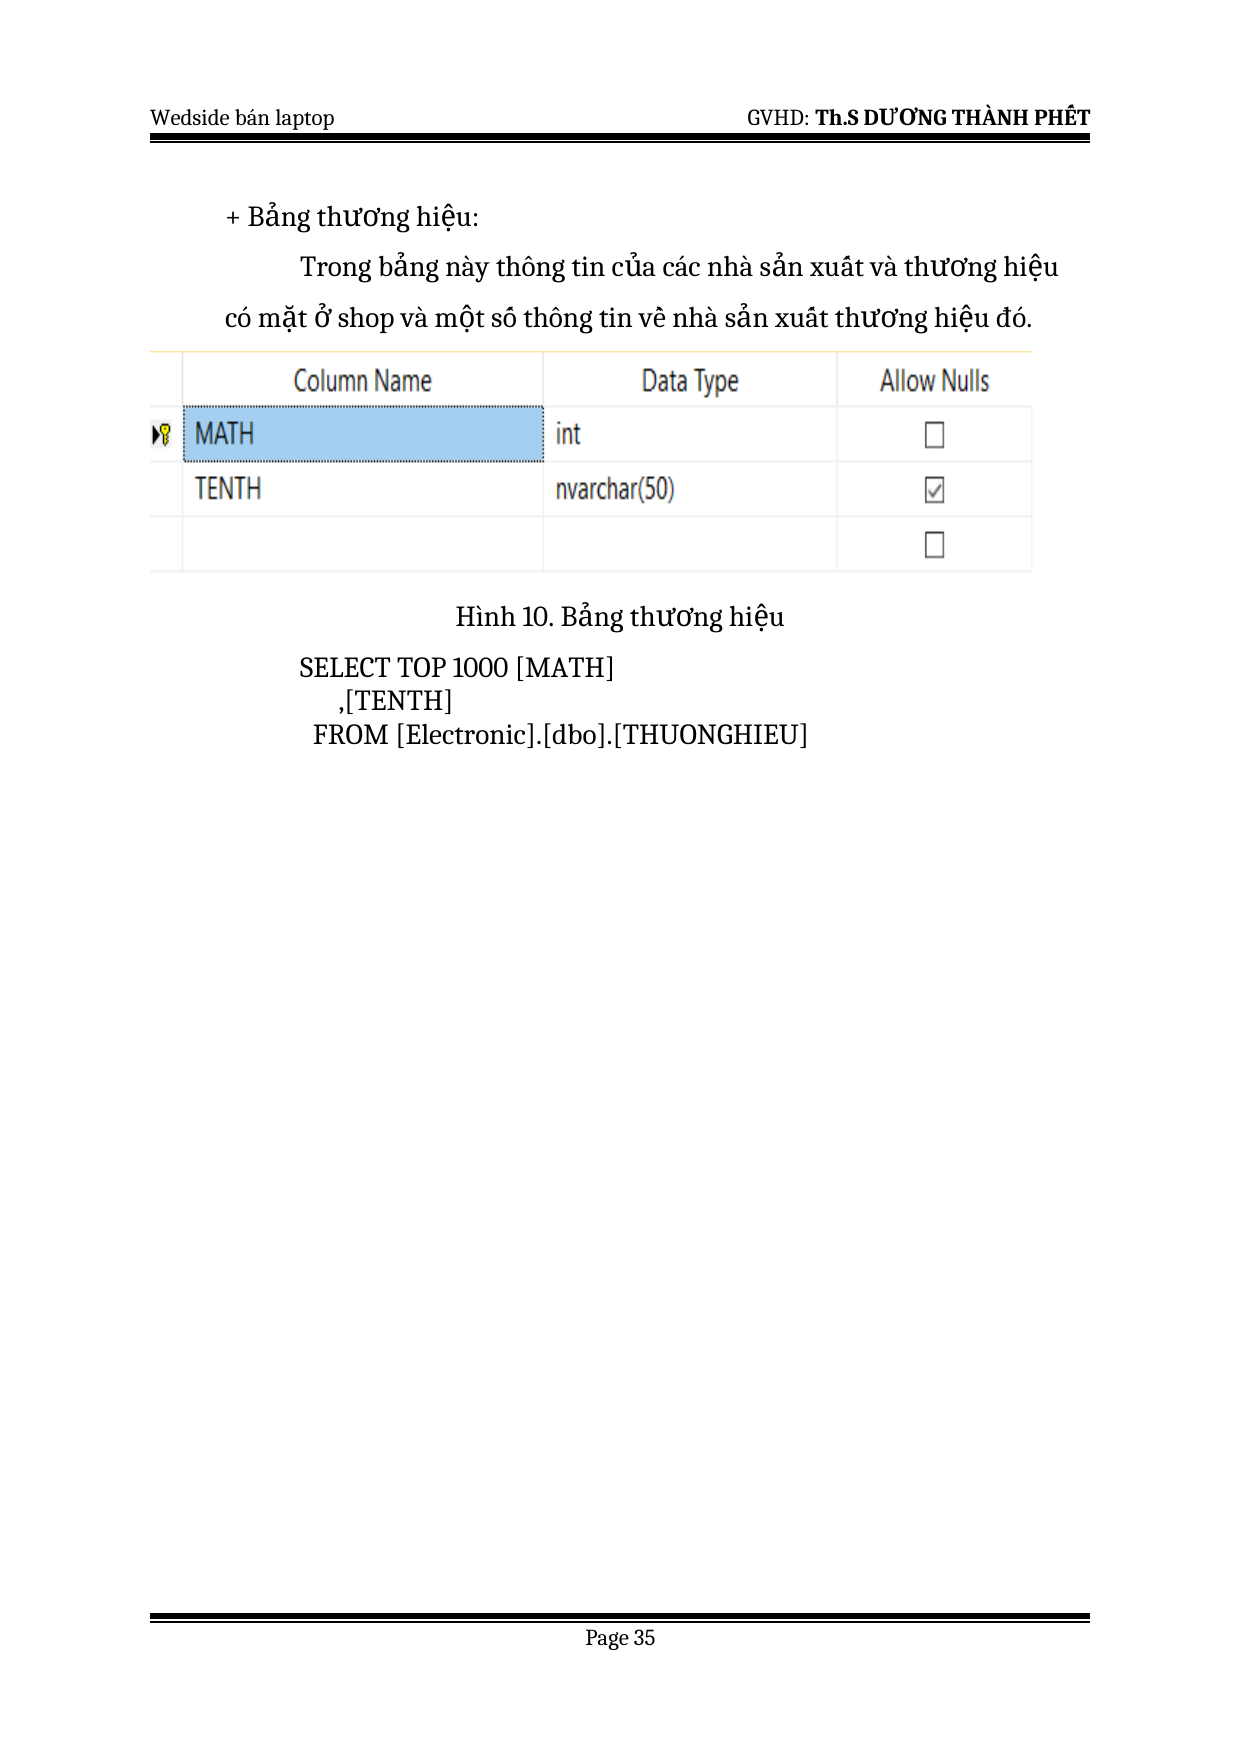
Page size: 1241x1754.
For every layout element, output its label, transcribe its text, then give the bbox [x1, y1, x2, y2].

text Hình 10. Bảng thương hiệu [150, 601, 1090, 634]
text + Bảng thương hiệu: [150, 200, 1090, 234]
text FROM [Electronic].[dbo].[THUONGHIEU] [300, 718, 1090, 752]
text Trong bảng này thông tin của các nhà sản xuất và thương hiệu có mặt ở shop và một số thông tin về nhà sản xuất thương hiệu đó. [225, 251, 1090, 334]
picture [150, 351, 1033, 587]
text ,[TENTH] [300, 684, 1090, 718]
text SELECT TOP 1000 [MATH] [300, 651, 1090, 684]
